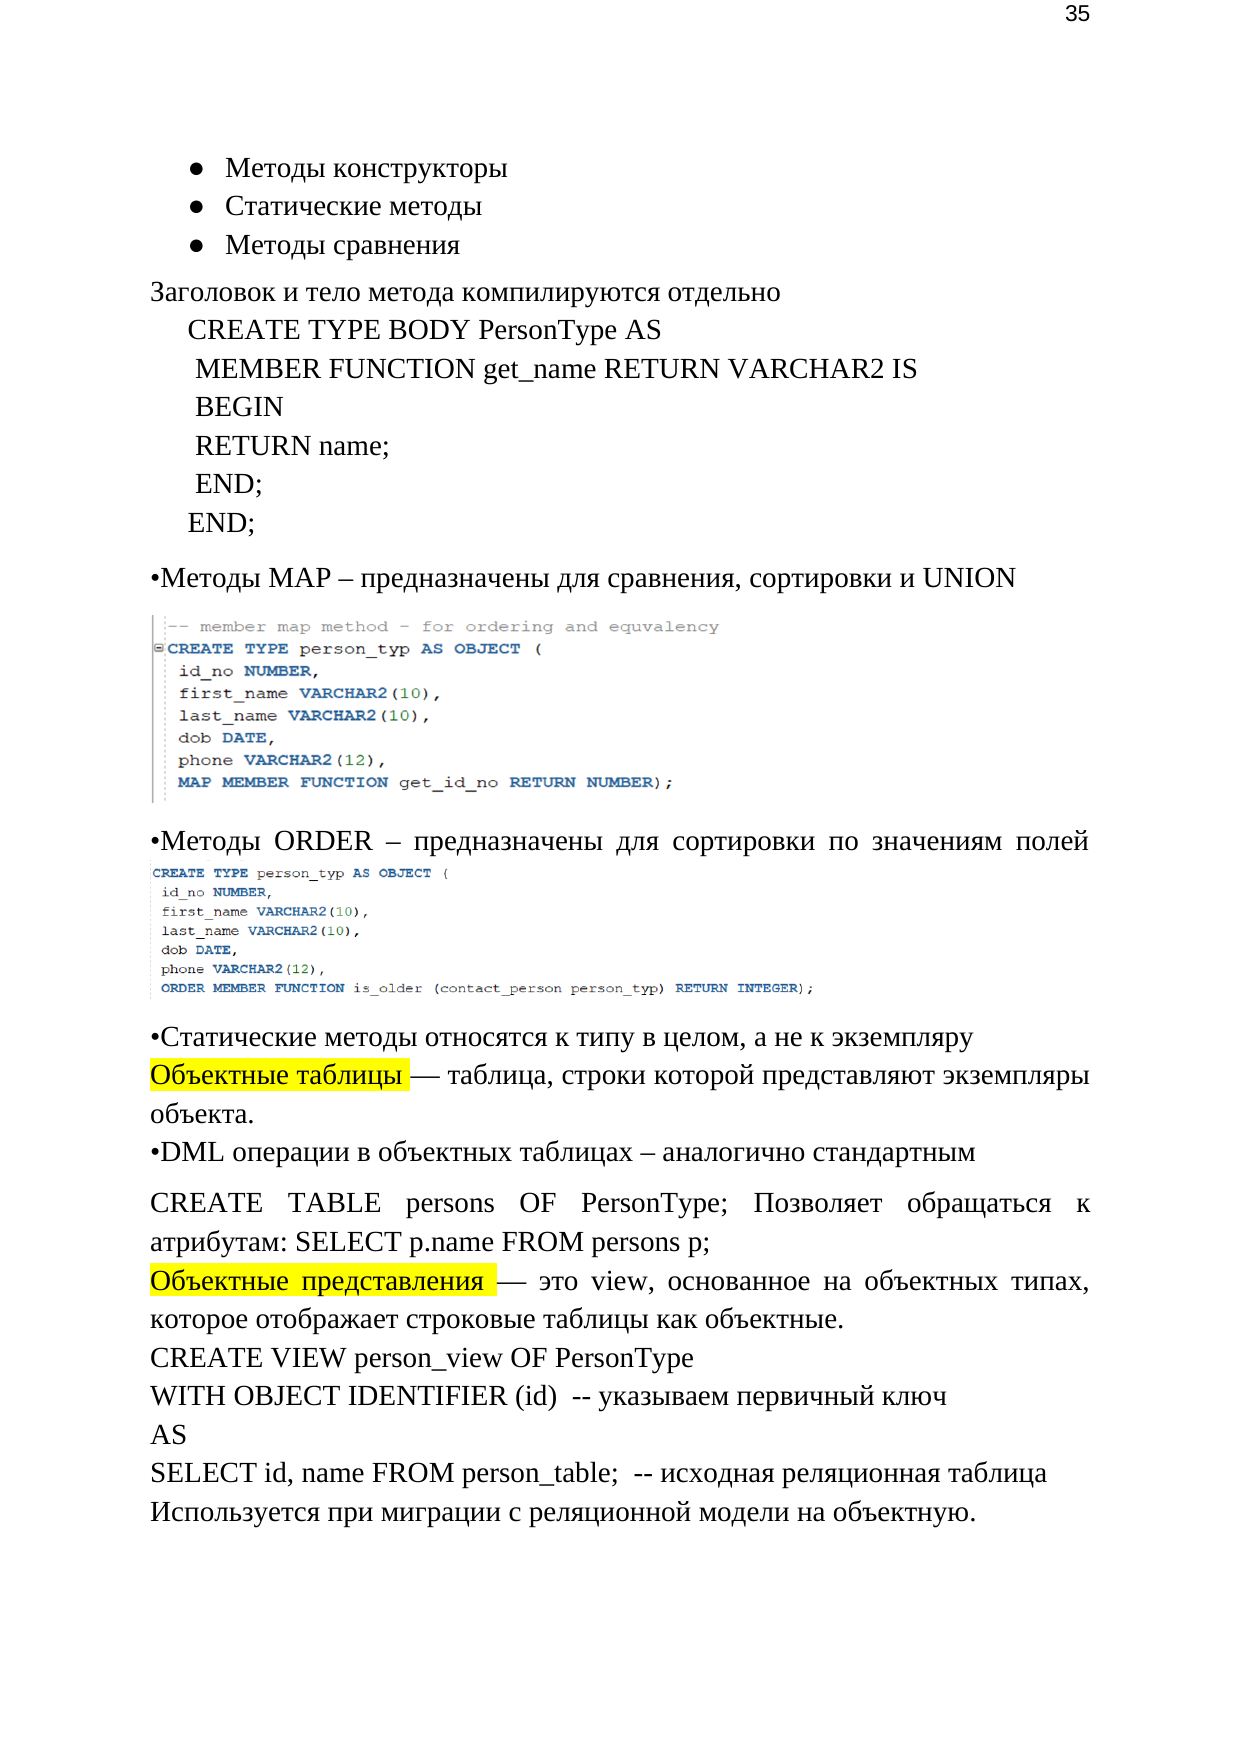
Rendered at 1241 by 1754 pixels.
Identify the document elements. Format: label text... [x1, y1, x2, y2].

list Методы сравнения [187, 227, 1090, 261]
text •Методы MAP – предназначены для сравнения, сортировки и UNION [150, 560, 1090, 594]
picture [150, 860, 821, 999]
picture [150, 615, 752, 803]
text BEGIN [187, 389, 1090, 423]
list Статические методы [187, 188, 1090, 222]
text CREATE VIEW person_view OF PersonType [150, 1340, 1090, 1373]
text AS [150, 1417, 1090, 1450]
text Используется при миграции с реляционной модели на объектную. [150, 1494, 1090, 1527]
text Объектные таблицы — таблица, строки которой представляют экземпляры объекта. [150, 1057, 1090, 1129]
text CREATE TABLE persons OF PersonType; Позволяет обращаться к атрибутам: SELECT p.name FROM persons p; [150, 1186, 1090, 1258]
text SELECT id, name FROM person_table; -- исходная реляционная таблица [150, 1455, 1090, 1489]
text MEMBER FUNCTION get_name RETURN VARCHAR2 IS [187, 351, 1090, 384]
text END; [187, 505, 1090, 539]
list Методы конструкторы [187, 150, 1090, 183]
text •Статические методы относятся к типу в целом, а не к экземпляру [150, 1019, 1090, 1052]
text RETURN name; [187, 428, 1090, 462]
text END; [187, 467, 1090, 500]
text •DML операции в объектных таблицах – аналогично стандартным [150, 1134, 1090, 1168]
text WITH OBJECT IDENTIFIER (id) -- указываем первичный ключ [150, 1378, 1090, 1412]
text Заголовок и тело метода компилируются отдельно [150, 274, 1090, 307]
text CREATE TYPE BODY PersonType AS [187, 312, 1090, 346]
text Объектные представления — это view, основанное на объектных типах, которое отображает строковые таблицы как объектные. [150, 1263, 1090, 1335]
